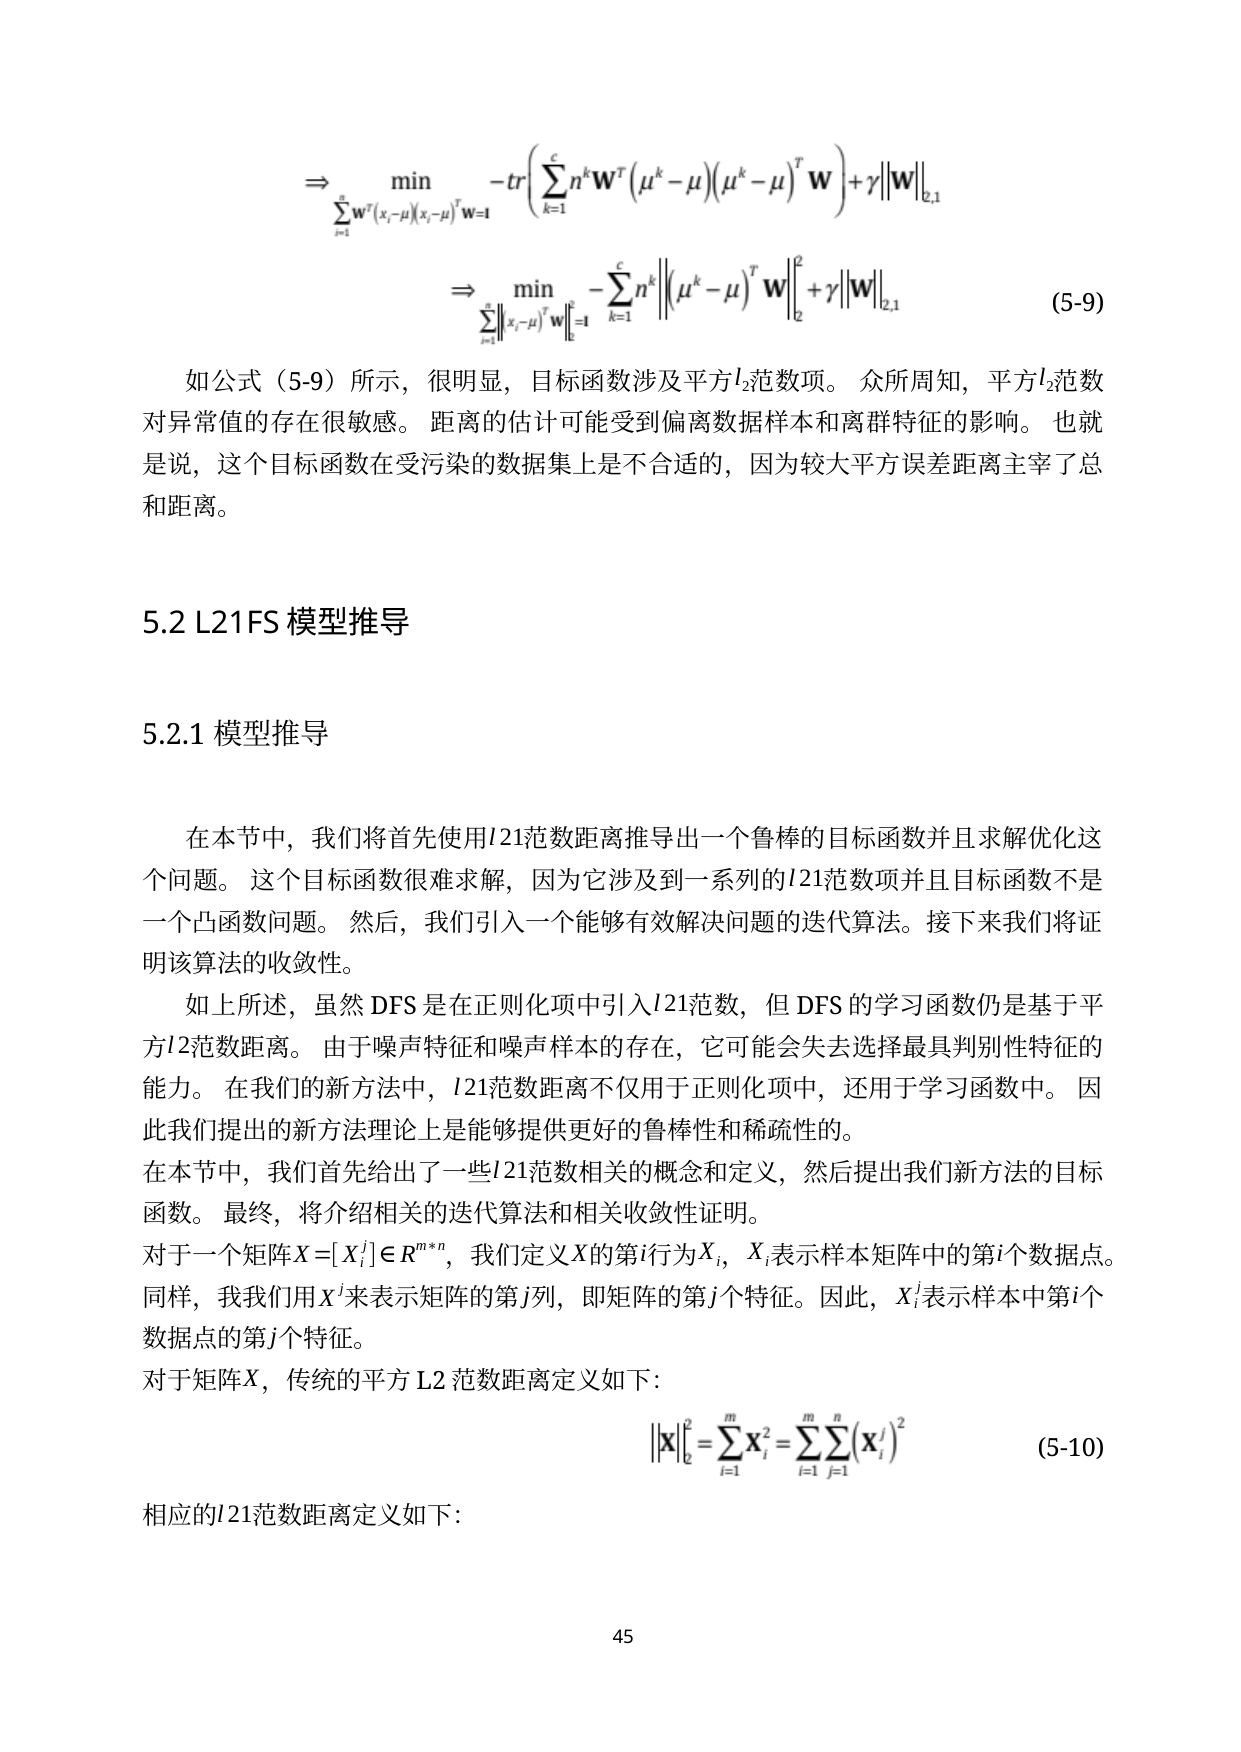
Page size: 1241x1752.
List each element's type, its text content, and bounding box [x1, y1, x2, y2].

text 在本节中，我们将首先使用范数距离推导出一个鲁棒的目标函数并且求解优化这个问题。 这个目标函数很难求解，因为它涉及到一系列的范数项并且目标函数不是一个凸函数问题。 然后，我们引入一个能够有效解决问题的迭代算法。接下来我们将证明该算法的收敛性。 [142, 816, 1104, 983]
text 对于一个矩阵，我们定义的第行为，表示样本矩阵中的第个数据点。同样，我我们用来表示矩阵的第列，即矩阵的第个特征。因此，表示样本中第个数据点的第个特征。 [142, 1233, 1104, 1358]
text 在本节中，我们首先给出了一些范数相关的概念和定义，然后提出我们新方法的目标函数。 最终，将介绍相关的迭代算法和相关收敛性证明。 [142, 1149, 1104, 1233]
subtitle 5.2 L21FS模型推导 [142, 594, 1104, 646]
text 如上所述，虽然DFS是在正则化项中引入范数，但DFS的学习函数仍是基于平方范数距离。 由于噪声特征和噪声样本的存在，它可能会失去选择最具判别性特征的能力。 在我们的新方法中，范数距离不仅用于正则化项中，还用于学习函数中。 因此我们提出的新方法理论上是能够提供更好的鲁棒性和稀疏性的。 [142, 983, 1104, 1149]
text 对于矩阵，传统的平方L2范数距离定义如下： [142, 1358, 1104, 1399]
text 如公式（5-9）所示，很明显，目标函数涉及平方范数项。 众所周知，平方范数对异常值的存在很敏感。 距离的估计可能受到偏离数据样本和离群特征的影响。 也就是说，这个目标函数在受污染的数据集上是不合适的，因为较大平方误差距离主宰了总和距离。 [142, 358, 1104, 525]
text 相应的范数距离定义如下： [142, 1493, 1104, 1535]
text (5-10) [142, 1399, 1104, 1493]
text (5-9) [142, 244, 1104, 358]
subtitle 5.2.1 模型推导 [142, 706, 1104, 758]
